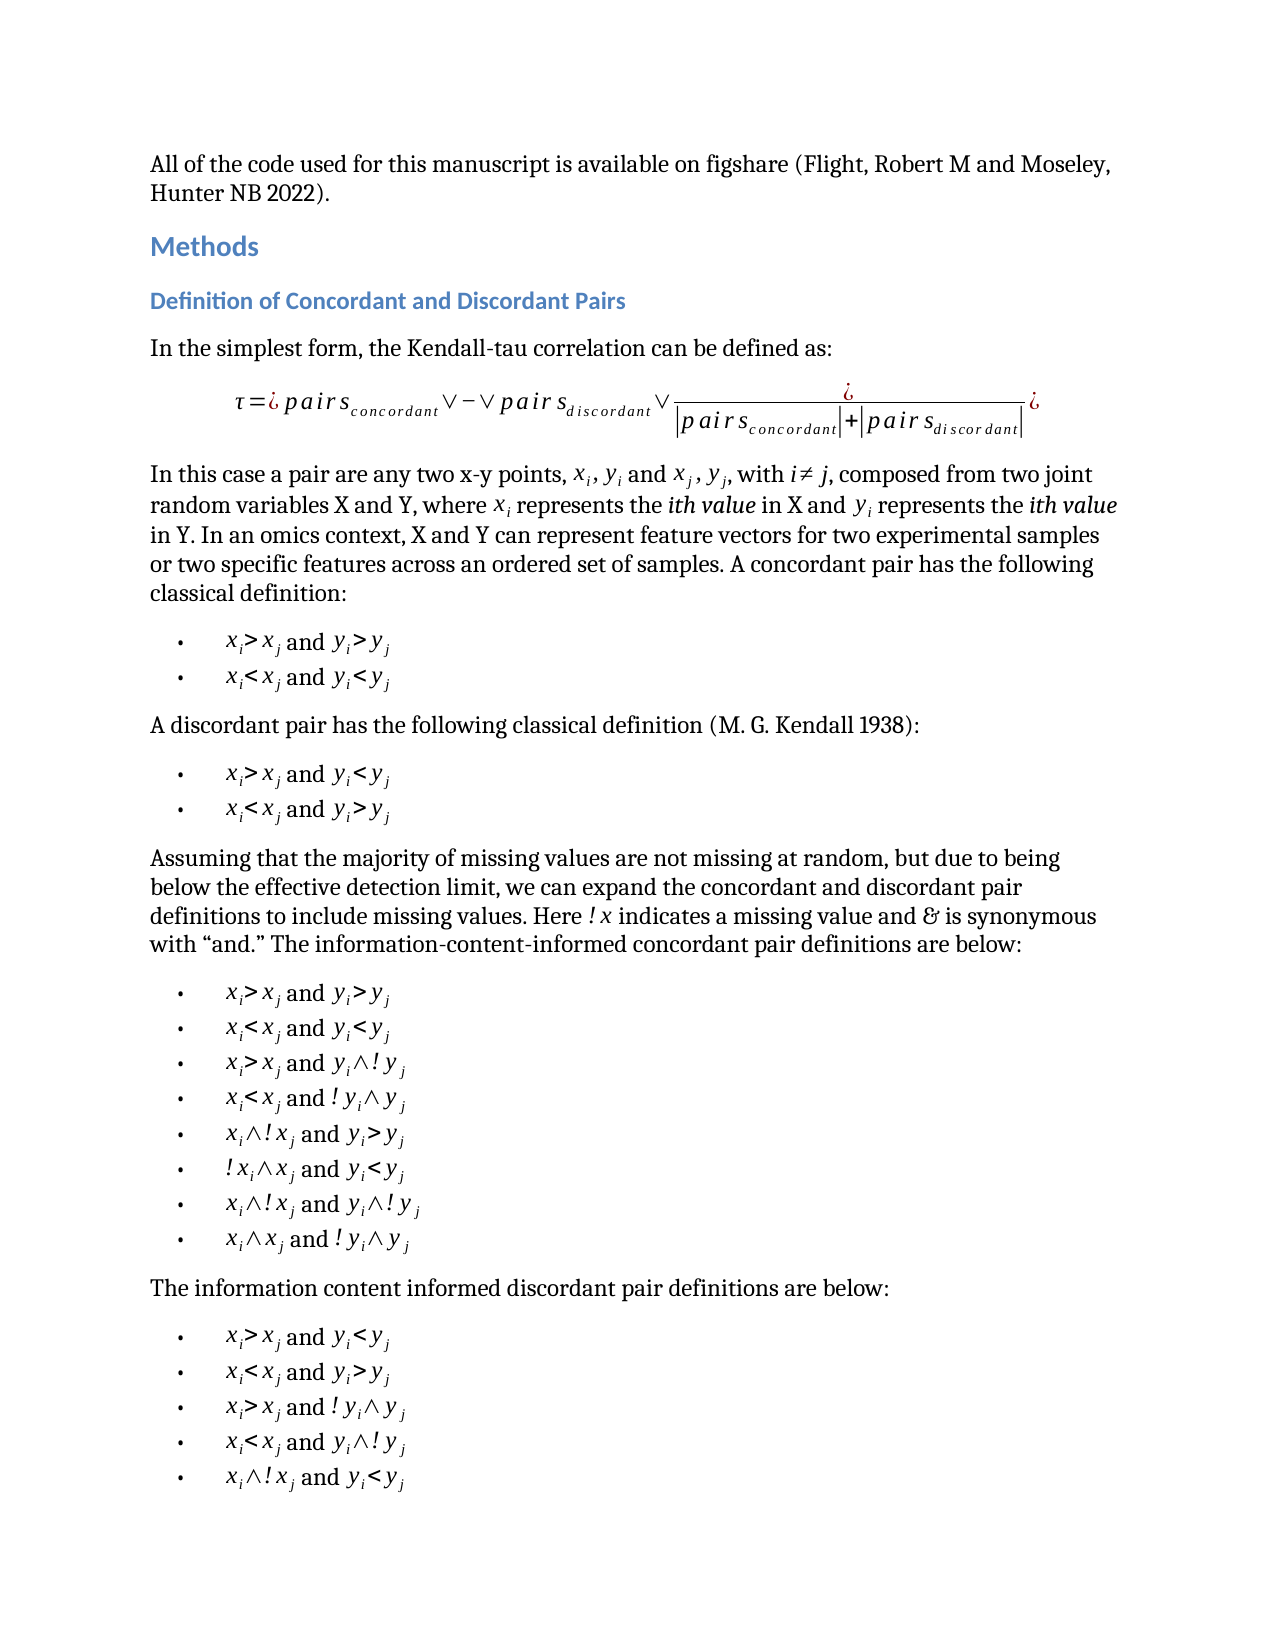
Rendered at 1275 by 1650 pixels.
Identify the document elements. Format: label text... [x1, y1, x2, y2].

list and [175, 794, 1125, 825]
list and [175, 1118, 1125, 1149]
list and [175, 1083, 1125, 1114]
text In this case a pair are any two x-y points, and , with , composed from two joint random variables X and Y, where represents the ith value in X and represents the ith value in Y. In an omics context, X and Y can represent feature vectors for two experimental samples or two specific features across an ordered set of samples. A concordant pair has the following classical definition: [150, 458, 1125, 607]
text A discordant pair has the following classical definition (M. G. Kendall 1938): [150, 711, 1125, 740]
list and [175, 1321, 1125, 1352]
text The information content informed discordant pair definitions are below: [150, 1274, 1125, 1302]
text All of the code used for this manuscript is available on figshare (Flight, Robert M and Moseley, Hunter NB 2022). [150, 150, 1125, 207]
list and [175, 1153, 1125, 1185]
list and [175, 1391, 1125, 1423]
list and [175, 1013, 1125, 1044]
list and [175, 978, 1125, 1009]
subtitle Methods [150, 228, 1125, 264]
list and [175, 1188, 1125, 1220]
list and [175, 1462, 1125, 1493]
list and [175, 661, 1125, 693]
list and [175, 759, 1125, 790]
text In the simplest form, the Kendall-tau correlation can be defined as: [150, 334, 1125, 363]
list and [175, 1356, 1125, 1388]
subtitle Definition of Concordant and Discordant Pairs [150, 285, 1125, 315]
list and [175, 1223, 1125, 1255]
text Assuming that the majority of missing values are not missing at random, but due to being below the effective detection limit, we can expand the concordant and discordant pair definitions to include missing values. Here indicates a missing value and & is synonymous with “and.” The information-content-informed concordant pair definitions are below: [150, 844, 1125, 959]
list and [175, 626, 1125, 657]
list and [175, 1426, 1125, 1458]
list and [175, 1048, 1125, 1079]
